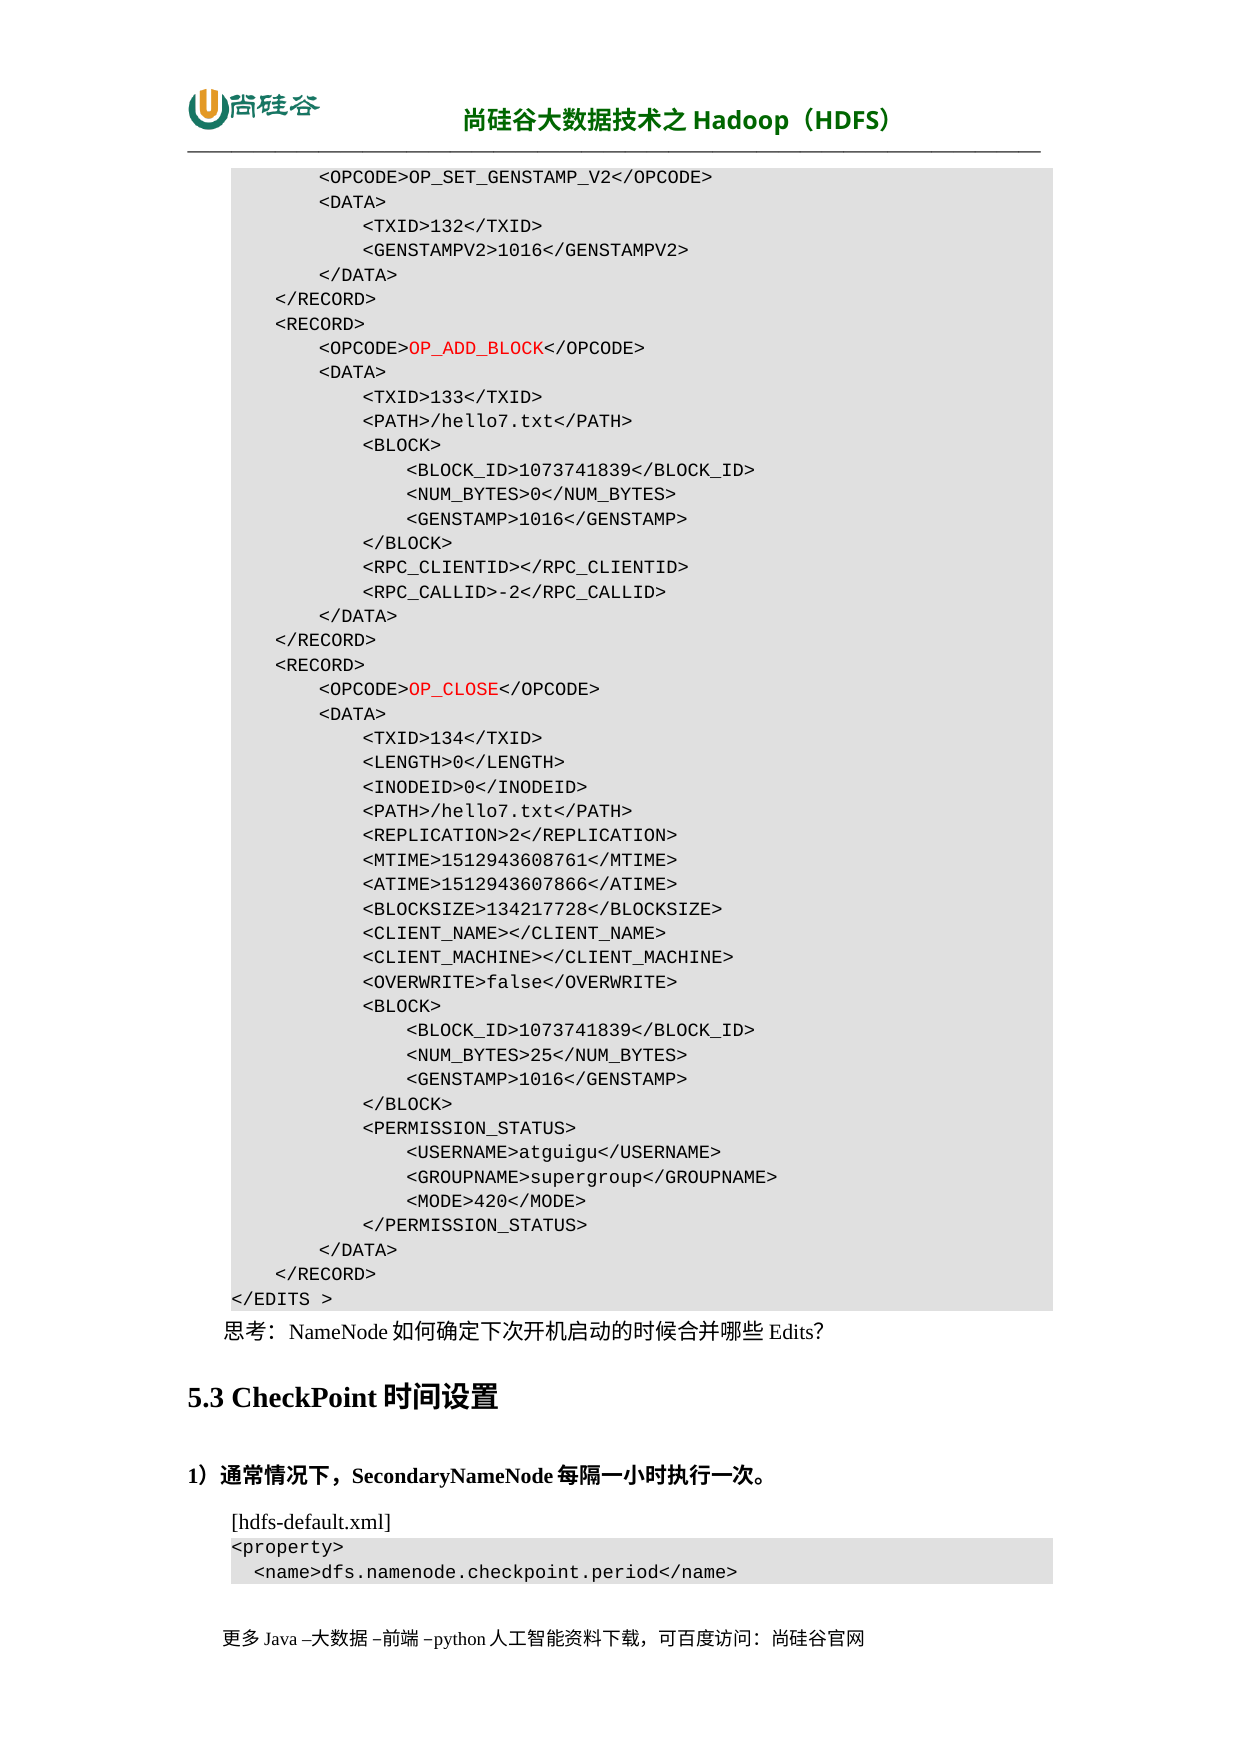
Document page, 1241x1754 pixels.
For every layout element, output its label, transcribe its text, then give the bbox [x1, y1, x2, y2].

text </DATA> [231, 607, 1053, 628]
text <BLOCK> [231, 436, 1053, 457]
text <INODEID>0</INODEID> [231, 777, 1053, 799]
text <ATIME>1512943607866</ATIME> [231, 875, 1053, 896]
text <BLOCK_ID>1073741839</BLOCK_ID> [231, 461, 1053, 482]
text <CLIENT_NAME></CLIENT_NAME> [231, 924, 1053, 945]
text <DATA> [231, 363, 1053, 384]
text <NUM_BYTES>25</NUM_BYTES> [231, 1046, 1053, 1067]
picture [187, 88, 320, 130]
text <RECORD> [231, 656, 1053, 677]
text <DATA> [231, 192, 1053, 214]
text </RECORD> [231, 631, 1053, 652]
text <PATH>/hello7.txt</PATH> [231, 802, 1053, 823]
text <CLIENT_MACHINE></CLIENT_MACHINE> [231, 948, 1053, 969]
text <property> [231, 1538, 1053, 1559]
text </BLOCK> [231, 534, 1053, 555]
text <name>dfs.namenode.checkpoint.period</name> [231, 1563, 1053, 1584]
list 1）通常情况下，SecondaryNameNode每隔一小时执行一次。 [187, 1457, 1053, 1490]
text <GENSTAMP>1016</GENSTAMP> [231, 1070, 1053, 1091]
text <BLOCK_ID>1073741839</BLOCK_ID> [231, 1021, 1053, 1042]
text <RPC_CLIENTID></RPC_CLIENTID> [231, 558, 1053, 579]
text <GENSTAMPV2>1016</GENSTAMPV2> [231, 241, 1053, 262]
text <OPCODE>OP_ADD_BLOCK</OPCODE> [231, 339, 1053, 360]
text <DATA> [231, 704, 1053, 726]
text </RECORD> [231, 290, 1053, 311]
text <OVERWRITE>false</OVERWRITE> [231, 972, 1053, 994]
text <REPLICATION>2</REPLICATION> [231, 826, 1053, 847]
text <LENGTH>0</LENGTH> [231, 753, 1053, 774]
subtitle 5.3 CheckPoint时间设置 [187, 1362, 1053, 1427]
text <OPCODE>OP_SET_GENSTAMP_V2</OPCODE> [231, 168, 1053, 189]
text </DATA> [231, 1241, 1053, 1262]
text <RECORD> [231, 314, 1053, 336]
text <BLOCKSIZE>134217728</BLOCKSIZE> [231, 899, 1053, 921]
text <MODE>420</MODE> [231, 1192, 1053, 1213]
text <RPC_CALLID>-2</RPC_CALLID> [231, 582, 1053, 604]
text <OPCODE>OP_CLOSE</OPCODE> [231, 680, 1053, 701]
text 思考：NameNode如何确定下次开机启动的时候合并哪些Edits？ [187, 1314, 1053, 1346]
text <TXID>134</TXID> [231, 729, 1053, 750]
text <GENSTAMP>1016</GENSTAMP> [231, 509, 1053, 531]
text <USERNAME>atguigu</USERNAME> [231, 1143, 1053, 1164]
text <TXID>133</TXID> [231, 387, 1053, 409]
text <PERMISSION_STATUS> [231, 1119, 1053, 1140]
text <PATH>/hello7.txt</PATH> [231, 412, 1053, 433]
text <TXID>132</TXID> [231, 217, 1053, 238]
text </BLOCK> [231, 1094, 1053, 1116]
text [hdfs-default.xml] [187, 1506, 1053, 1538]
text </DATA> [231, 266, 1053, 287]
text <GROUPNAME>supergroup</GROUPNAME> [231, 1167, 1053, 1189]
text <BLOCK> [231, 997, 1053, 1018]
text <NUM_BYTES>0</NUM_BYTES> [231, 485, 1053, 506]
text </PERMISSION_STATUS> [231, 1216, 1053, 1237]
text <MTIME>1512943608761</MTIME> [231, 851, 1053, 872]
text </RECORD> [231, 1265, 1053, 1286]
text </EDITS > [231, 1289, 1053, 1311]
